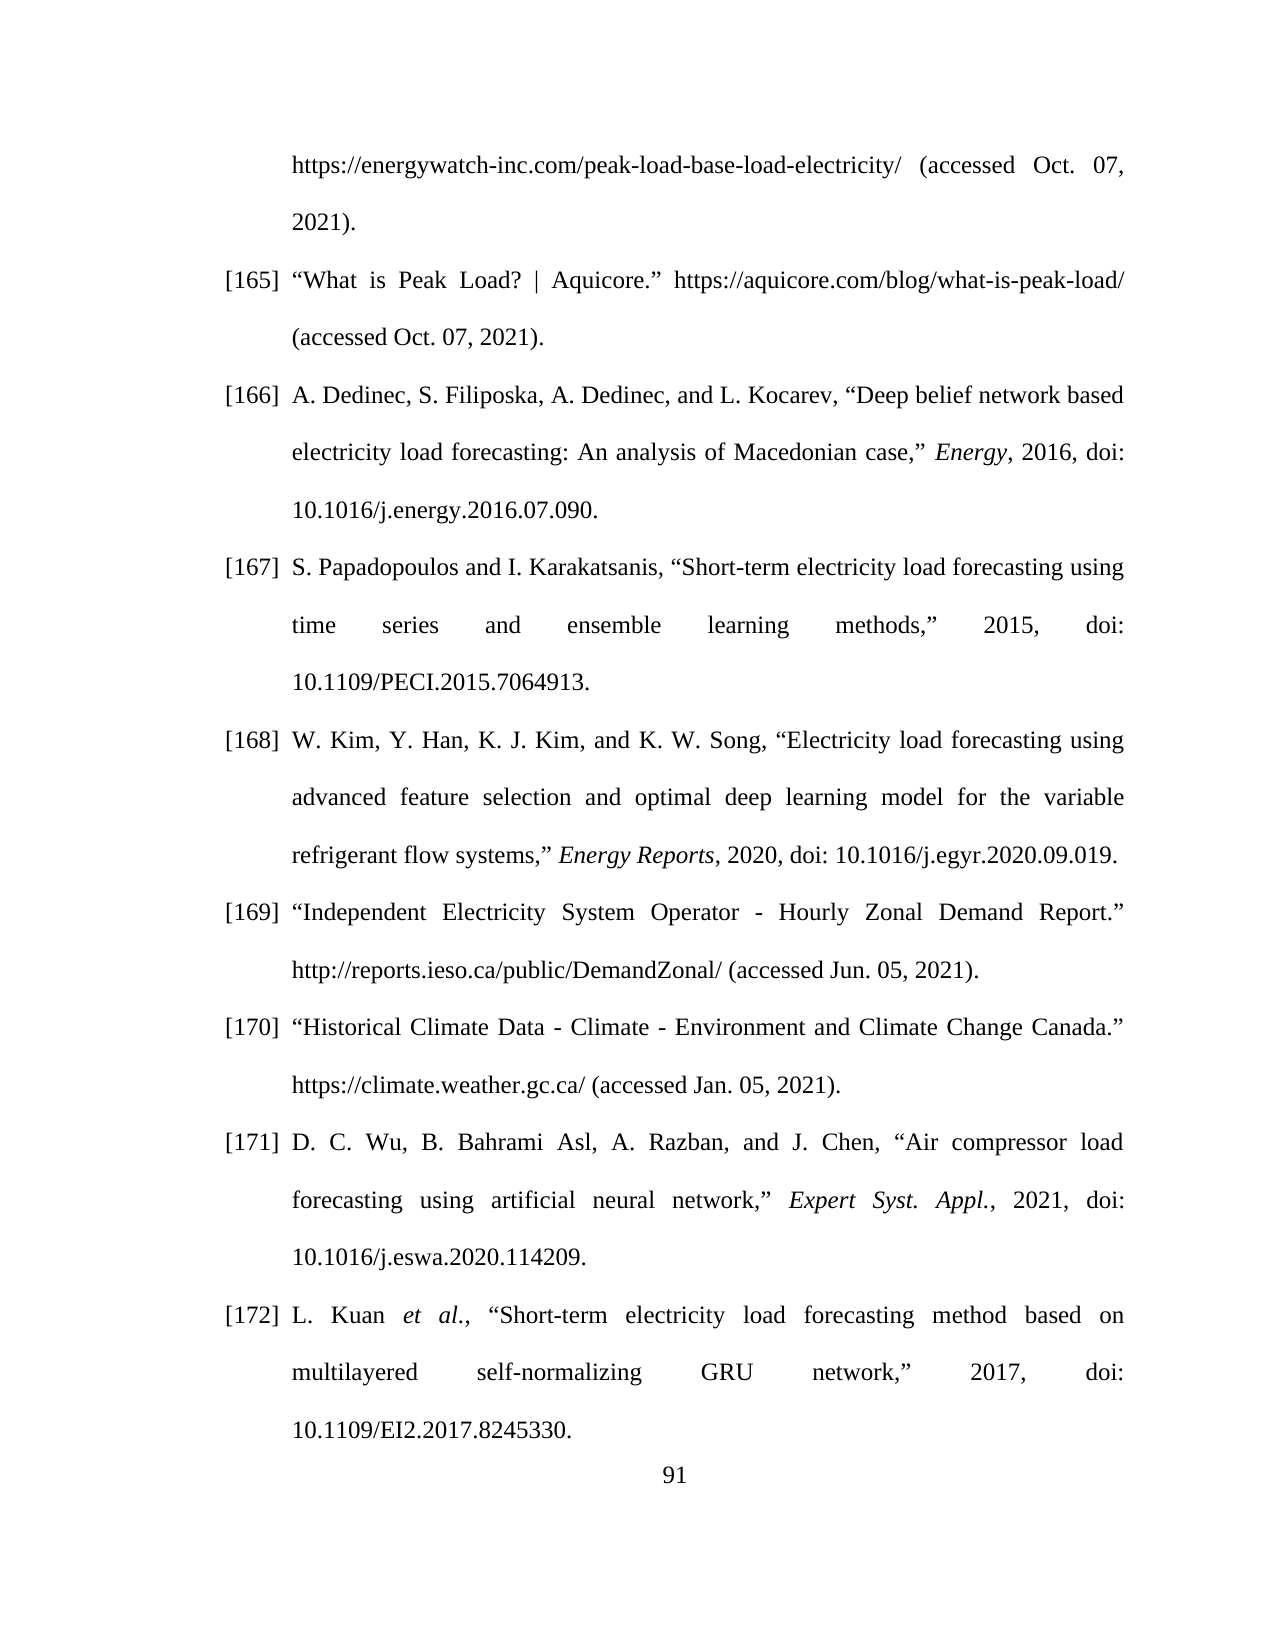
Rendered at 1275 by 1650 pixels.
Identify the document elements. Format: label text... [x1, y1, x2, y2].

text [166] A. Dedinec, S. Filiposka, A. Dedinec, and L. Kocarev, “Deep belief network based electricity load forecasting: An analysis of Macedonian case,” Energy, 2016, doi: 10.1016/j.energy.2016.07.090. [225, 380, 1125, 524]
text [171] D. C. Wu, B. Bahrami Asl, A. Razban, and J. Chen, “Air compressor load forecasting using artificial neural network,” Expert Syst. Appl., 2021, doi: 10.1016/j.eswa.2020.114209. [225, 1127, 1125, 1271]
text [168] W. Kim, Y. Han, K. J. Kim, and K. W. Song, “Electricity load forecasting using advanced feature selection and optimal deep learning model for the variable refrigerant flow systems,” Energy Reports, 2020, doi: 10.1016/j.egyr.2020.09.019. [225, 725, 1125, 869]
text [165] “What is Peak Load? | Aquicore.” https://aquicore.com/blog/what-is-peak-load/ (accessed Oct. 07, 2021). [225, 265, 1125, 351]
text [170] “Historical Climate Data - Climate - Environment and Climate Change Canada.” https://climate.weather.gc.ca/ (accessed Jan. 05, 2021). [225, 1012, 1125, 1099]
text [169] “Independent Electricity System Operator - Hourly Zonal Demand Report.” http://reports.ieso.ca/public/DemandZonal/ (accessed Jun. 05, 2021). [225, 897, 1125, 984]
text [167] S. Papadopoulos and I. Karakatsanis, “Short-term electricity load forecasting using time series and ensemble learning methods,” 2015, doi: 10.1109/PECI.2015.7064913. [225, 552, 1125, 696]
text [225, 150, 1125, 236]
text [172] L. Kuan et al., “Short-term electricity load forecasting method based on multilayered self-normalizing GRU network,” 2017, doi: 10.1109/EI2.2017.8245330. [225, 1300, 1125, 1444]
